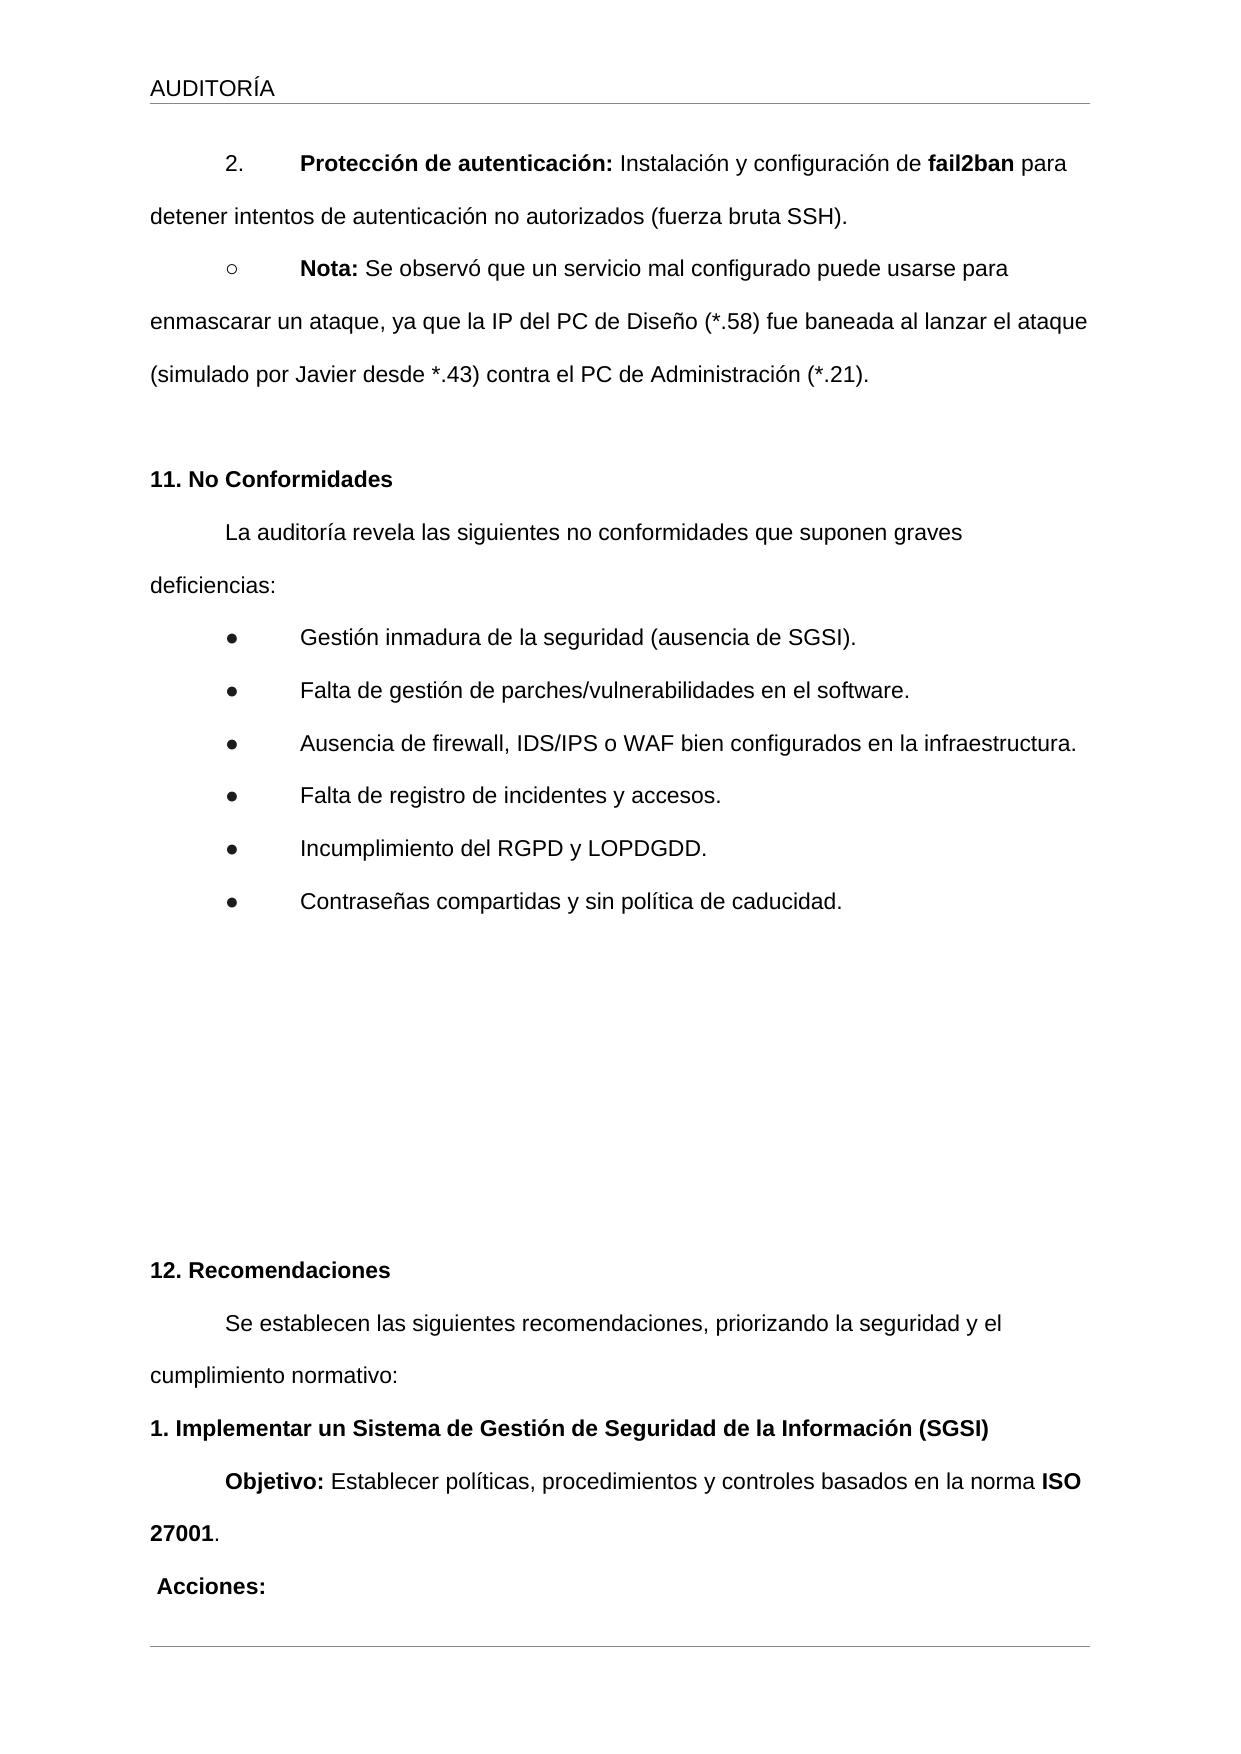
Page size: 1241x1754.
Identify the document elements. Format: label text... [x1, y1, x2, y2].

list Falta de registro de incidentes y accesos. [150, 782, 1090, 809]
list Incumplimiento del RGPD y LOPDGDD. [150, 835, 1090, 862]
list Protección de autenticación: Instalación y configuración de fail2ban para detener intentos de autenticación no autorizados (fuerza bruta SSH). [150, 150, 1090, 229]
list Ausencia de firewall, IDS/IPS o WAF bien configurados en la infraestructura. [150, 730, 1090, 756]
subtitle 12. Recomendaciones [150, 1257, 1090, 1283]
text Se establecen las siguientes recomendaciones, priorizando la seguridad y el cumplimiento normativo: [150, 1309, 1090, 1389]
text Objetivo: Establecer políticas, procedimientos y controles basados en la norma ISO 27001. Acciones: [150, 1468, 1090, 1599]
subtitle 11. No Conformidades [150, 466, 1090, 493]
text La auditoría revela las siguientes no conformidades que suponen graves deficiencias: [150, 519, 1090, 598]
list Falta de gestión de parches/vulnerabilidades en el software. [150, 677, 1090, 703]
list Nota: Se observó que un servicio mal configurado puede usarse para enmascarar un ataque, ya que la IP del PC de Diseño (*.58) fue baneada al lanzar el ataque (simulado por Javier desde *.43) contra el PC de Administración (*.21). [150, 255, 1090, 387]
list Gestión inmadura de la seguridad (ausencia de SGSI). [150, 624, 1090, 651]
list Contraseñas compartidas y sin política de caducidad. [150, 888, 1090, 914]
subtitle 1. Implementar un Sistema de Gestión de Seguridad de la Información (SGSI) [150, 1415, 1090, 1441]
